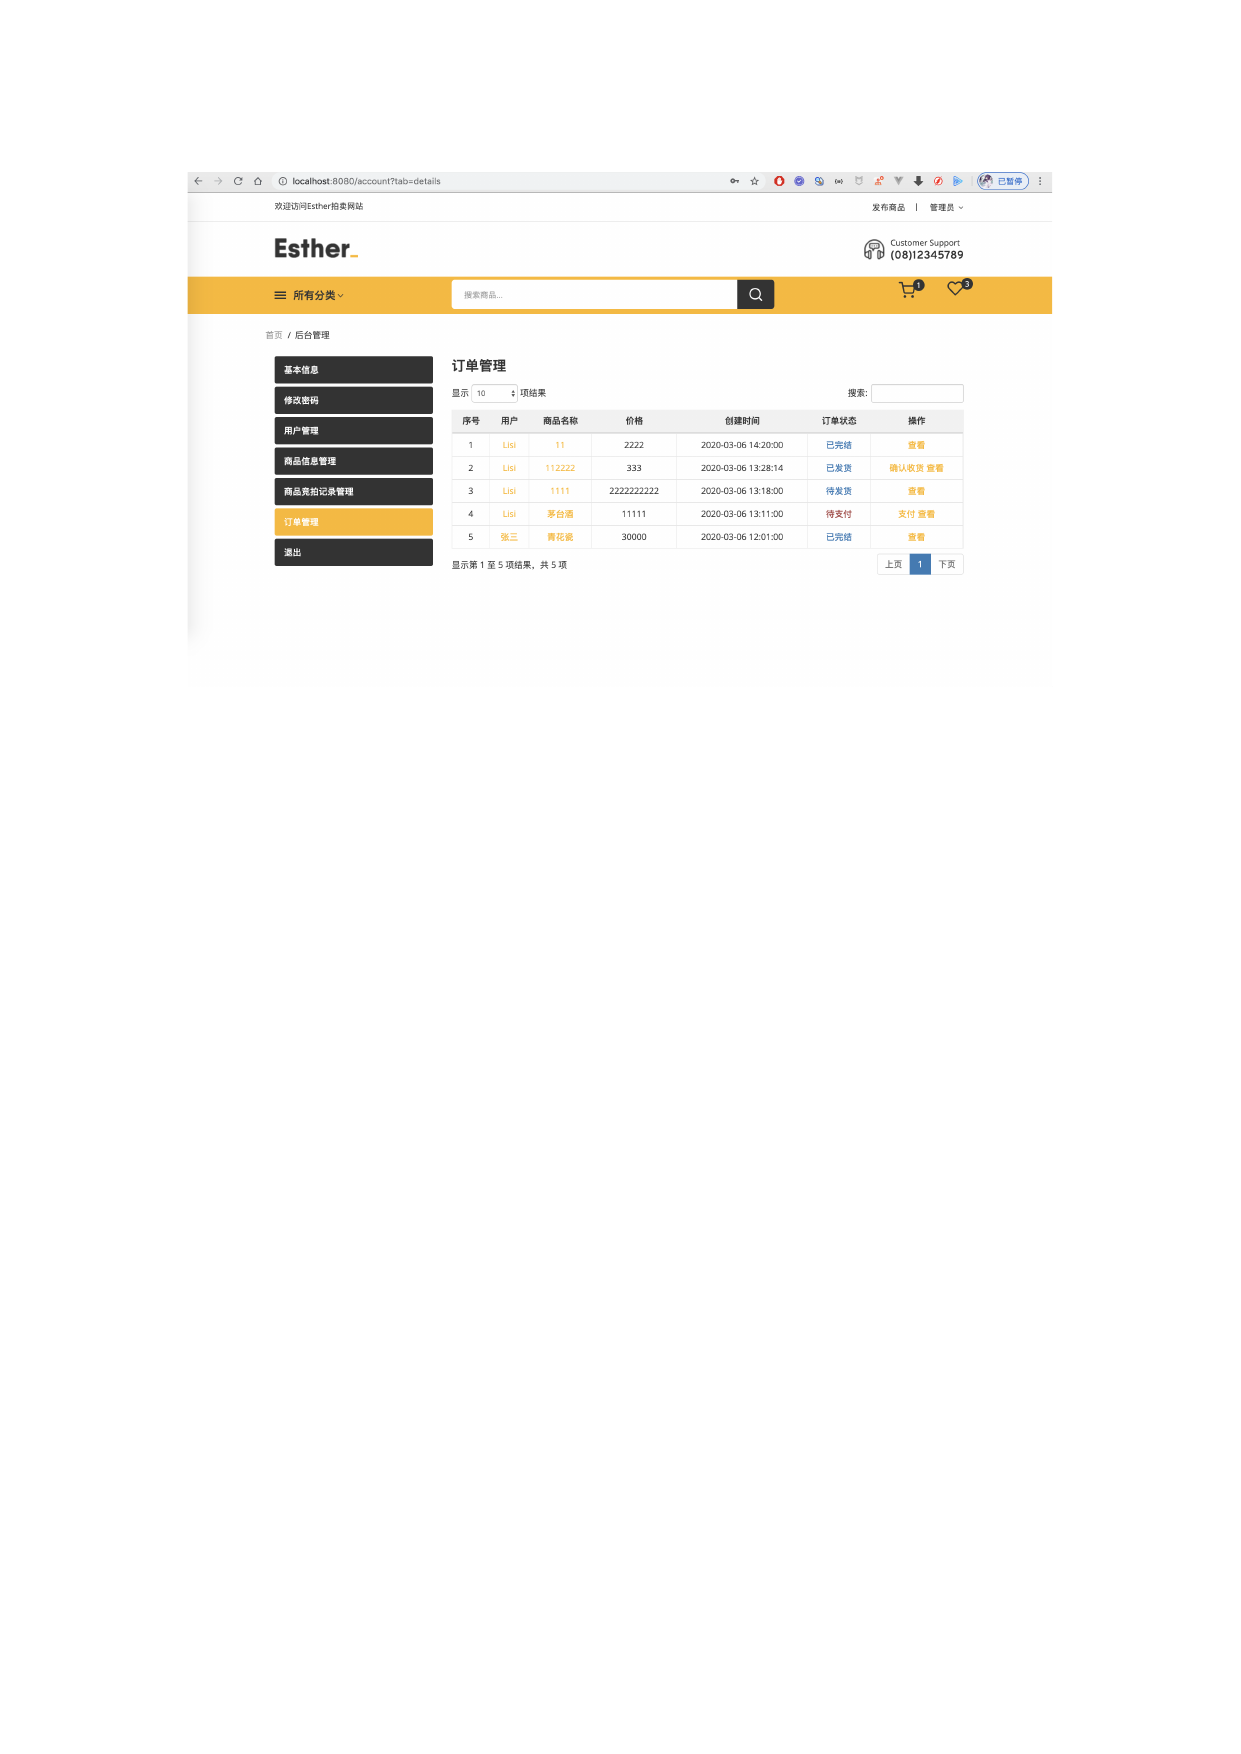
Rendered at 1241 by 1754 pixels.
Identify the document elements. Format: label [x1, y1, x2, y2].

picture [187, 172, 1053, 687]
